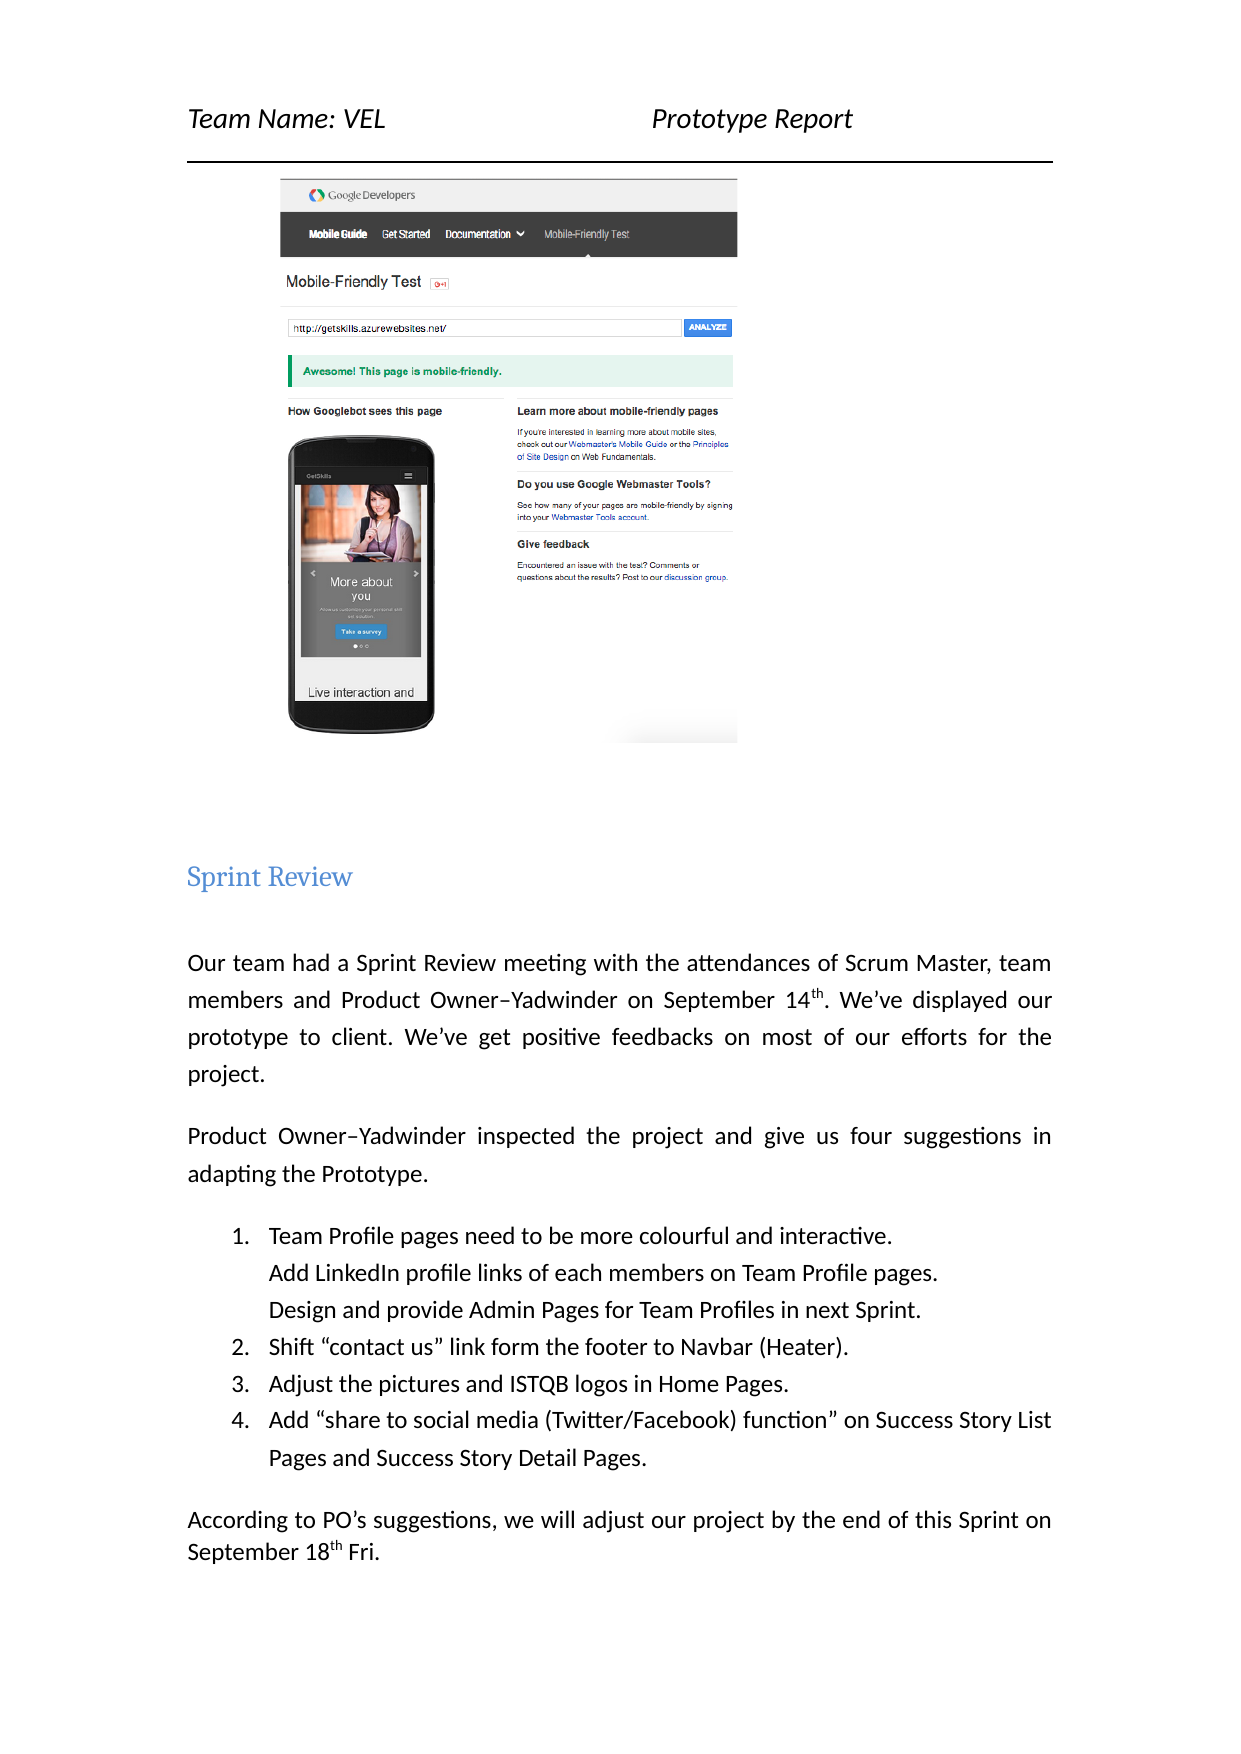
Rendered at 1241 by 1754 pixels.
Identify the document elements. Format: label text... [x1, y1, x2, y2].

list Add LinkedIn profile links of each members on Team Profile pages. [268, 1256, 1053, 1288]
list Add “share to social media (Twitter/Facebook) function” on Success Story List Pages and Success Story Detail Pages. [231, 1404, 1053, 1473]
list Team Profile pages need to be more colourful and interactive. [231, 1219, 1053, 1251]
text Product Owner–Yadwinder inspected the project and give us four suggestions in adapting the Prototype. [187, 1119, 1053, 1189]
list Adjust the pictures and ISTQB logos in Home Pages. [231, 1367, 1053, 1399]
text Our team had a Sprint Review meeting with the attendances of Scrum Master, team members and Product Owner–Yadwinder on September 14th. We’ve displayed our prototype to client. We’ve get positive feedbacks on most of our efforts for the project. [187, 946, 1053, 1090]
picture [280, 178, 738, 743]
text Sprint Review [187, 845, 1053, 910]
list Design and provide Admin Pages for Team Profiles in next Sprint. [268, 1293, 1053, 1325]
text According to PO’s suggestions, we will adjust our project by the end of this Sprint on September 18th Fri. [187, 1503, 1053, 1568]
list Shift “contact us” link form the footer to Navbar (Heater). [231, 1330, 1053, 1362]
